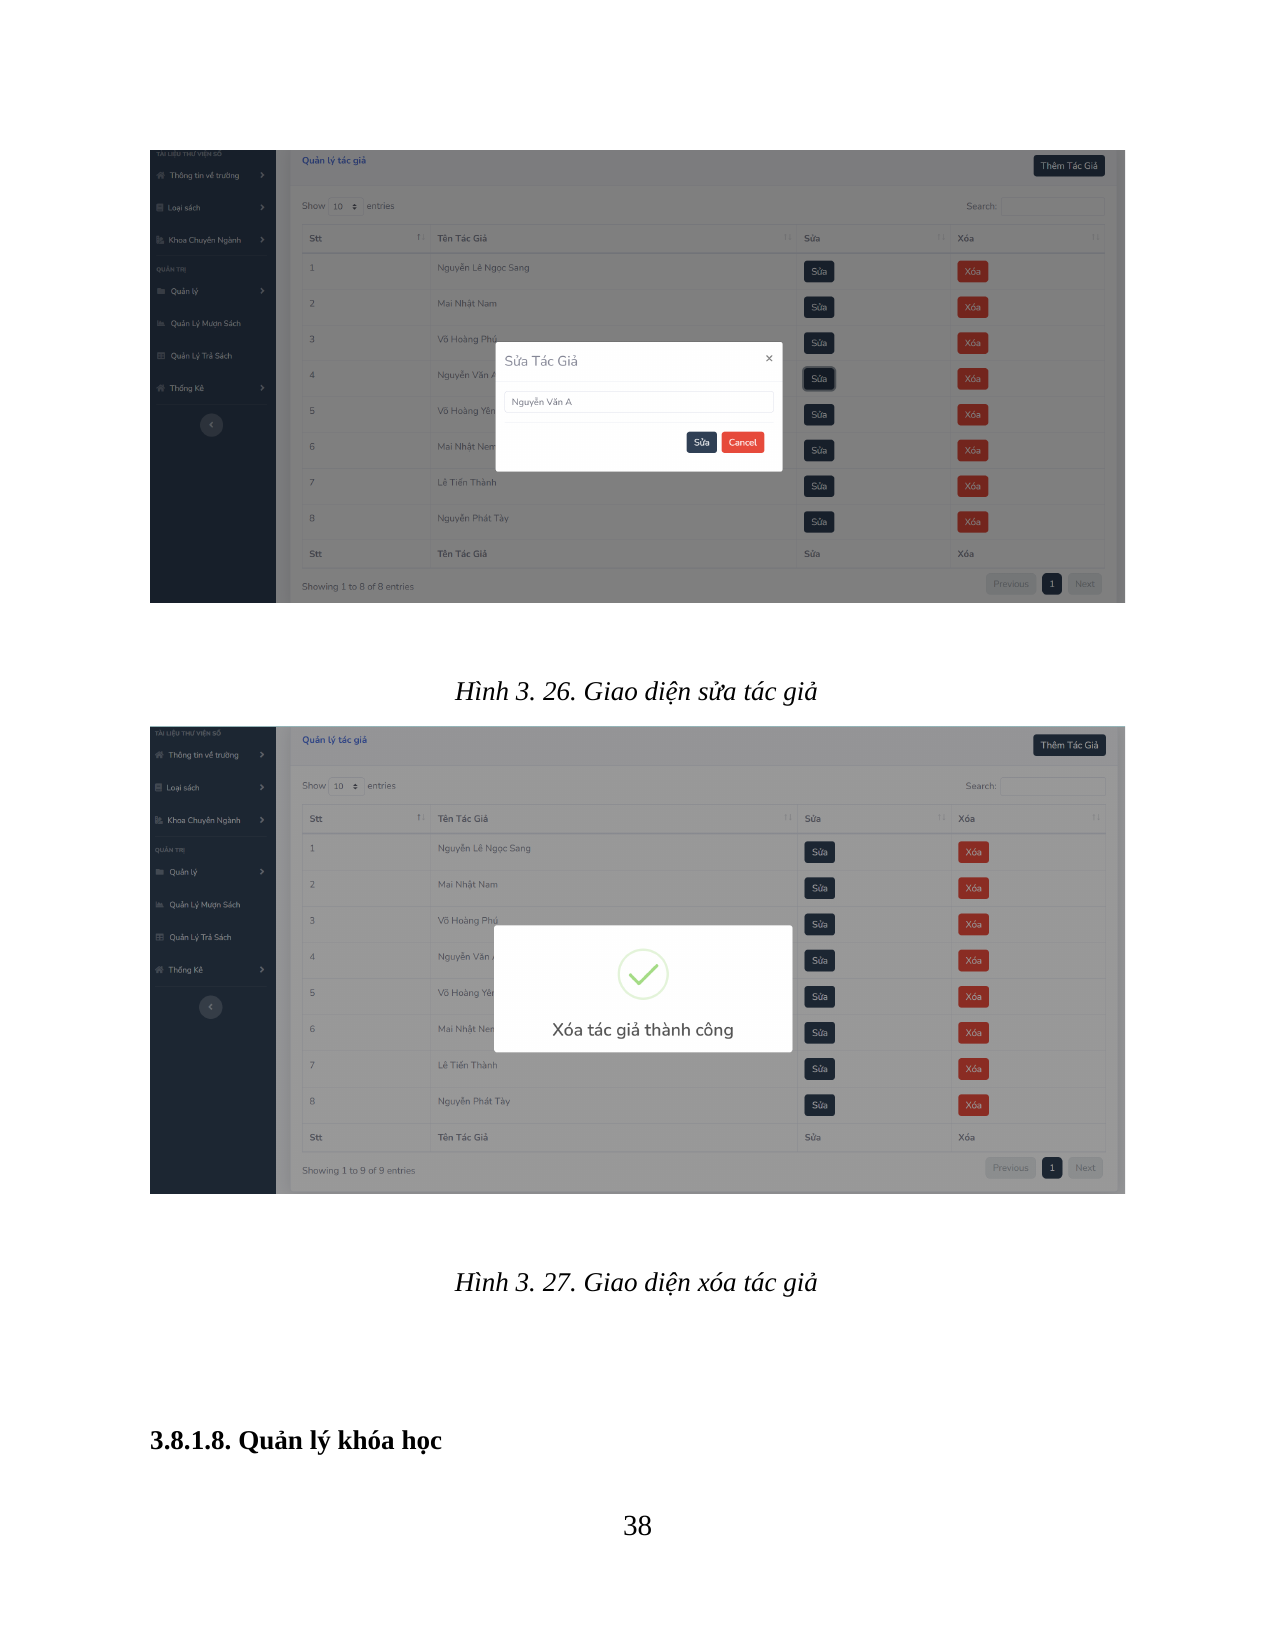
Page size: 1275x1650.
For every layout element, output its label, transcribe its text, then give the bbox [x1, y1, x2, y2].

picture [150, 726, 1125, 1194]
picture [150, 150, 1125, 603]
text Hình 3. 26. Giao diện sửa tác giả [150, 675, 1125, 706]
text Hình 3. 27. Giao diện xóa tác giả [150, 1266, 1125, 1297]
list Quản lý khóa học [150, 1424, 1125, 1455]
